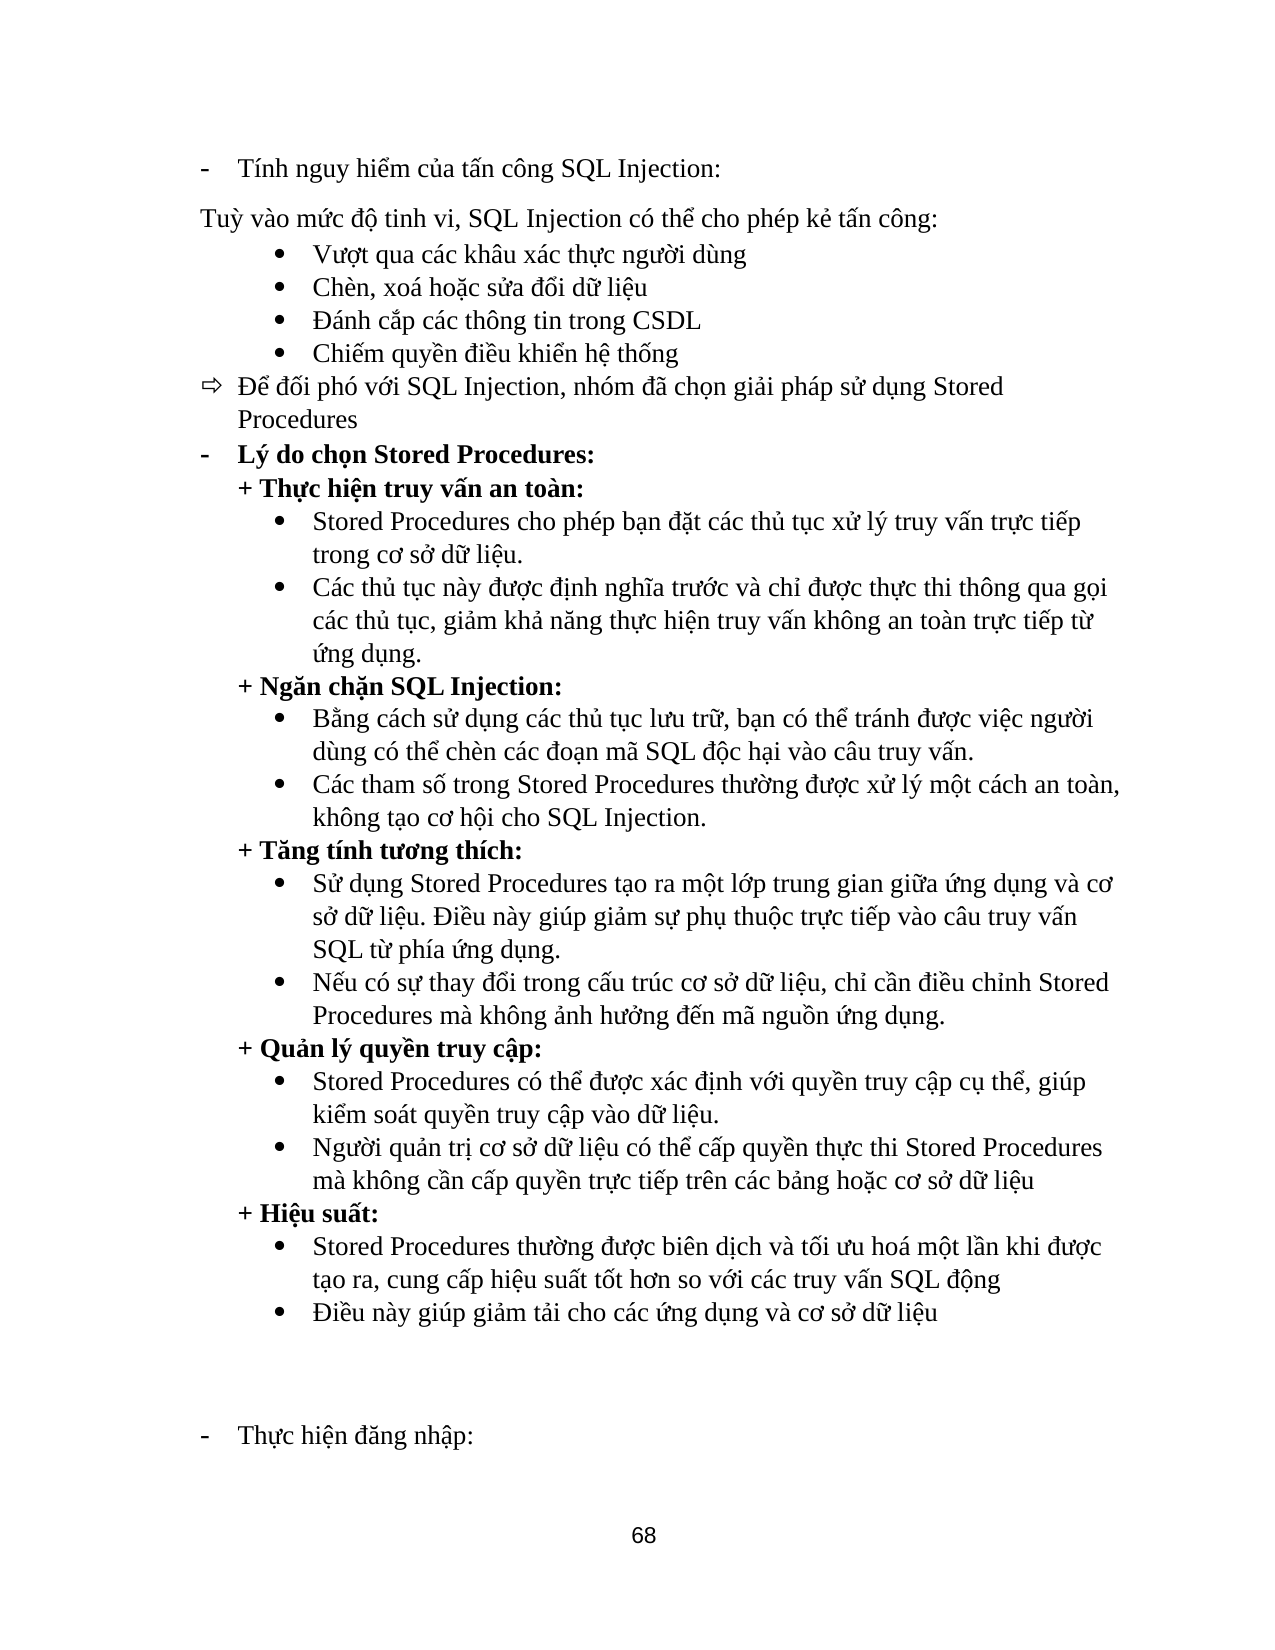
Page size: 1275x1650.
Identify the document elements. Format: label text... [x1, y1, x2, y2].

list Thực hiện đăng nhập: [200, 1417, 1125, 1451]
list Bằng cách sử dụng các thủ tục lưu trữ, bạn có thể tránh được việc người dùng có thể chèn các đoạn mã SQL độc hại vào câu truy vấn. [275, 702, 1125, 767]
list Tính nguy hiểm của tấn công SQL Injection: [200, 150, 1125, 183]
list Các tham số trong Stored Procedures thường được xử lý một cách an toàn, không tạo cơ hội cho SQL Injection. [275, 768, 1125, 833]
list Sử dụng Stored Procedures tạo ra một lớp trung gian giữa ứng dụng và cơ sở dữ liệu. Điều này giúp giảm sự phụ thuộc trực tiếp vào câu truy vấn SQL từ phía ứng dụng. [275, 867, 1125, 964]
list Nếu có sự thay đổi trong cấu trúc cơ sở dữ liệu, chỉ cần điều chỉnh Stored Procedures mà không ảnh hưởng đến mã nguồn ứng dụng. [275, 966, 1125, 1030]
list + Quản lý quyền truy cập: [237, 1032, 1125, 1063]
list + Tăng tính tương thích: [237, 834, 1125, 866]
list + Thực hiện truy vấn an toàn: [237, 472, 1125, 503]
list Stored Procedures thường được biên dịch và tối ưu hoá một lần khi được tạo ra, cung cấp hiệu suất tốt hơn so với các truy vấn SQL động [275, 1230, 1125, 1294]
list Điều này giúp giảm tải cho các ứng dụng và cơ sở dữ liệu [275, 1296, 1125, 1327]
list Vượt qua các khâu xác thực người dùng [275, 238, 1125, 269]
text Tuỳ vào mức độ tinh vi, SQL Injection có thể cho phép kẻ tấn công: [200, 202, 1125, 233]
list Chiếm quyền điều khiển hệ thống [275, 337, 1125, 368]
list Stored Procedures có thể được xác định với quyền truy cập cụ thể, giúp kiểm soát quyền truy cập vào dữ liệu. [275, 1065, 1125, 1129]
list Đánh cắp các thông tin trong CSDL [275, 304, 1125, 335]
list Chèn, xoá hoặc sửa đổi dữ liệu [275, 271, 1125, 302]
list Lý do chọn Stored Procedures: [200, 436, 1125, 470]
list Các thủ tục này được định nghĩa trước và chỉ được thực thi thông qua gọi các thủ tục, giảm khả năng thực hiện truy vấn không an toàn trực tiếp từ ứng dụng. [275, 571, 1125, 668]
list + Ngăn chặn SQL Injection: [237, 669, 1125, 701]
list Stored Procedures cho phép bạn đặt các thủ tục xử lý truy vấn trực tiếp trong cơ sở dữ liệu. [275, 505, 1125, 569]
list Để đối phó với SQL Injection, nhóm đã chọn giải pháp sử dụng Stored Procedures [200, 370, 1125, 434]
list Người quản trị cơ sở dữ liệu có thể cấp quyền thực thi Stored Procedures mà không cần cấp quyền trực tiếp trên các bảng hoặc cơ sở dữ liệu [275, 1131, 1125, 1195]
list + Hiệu suất: [237, 1197, 1125, 1228]
